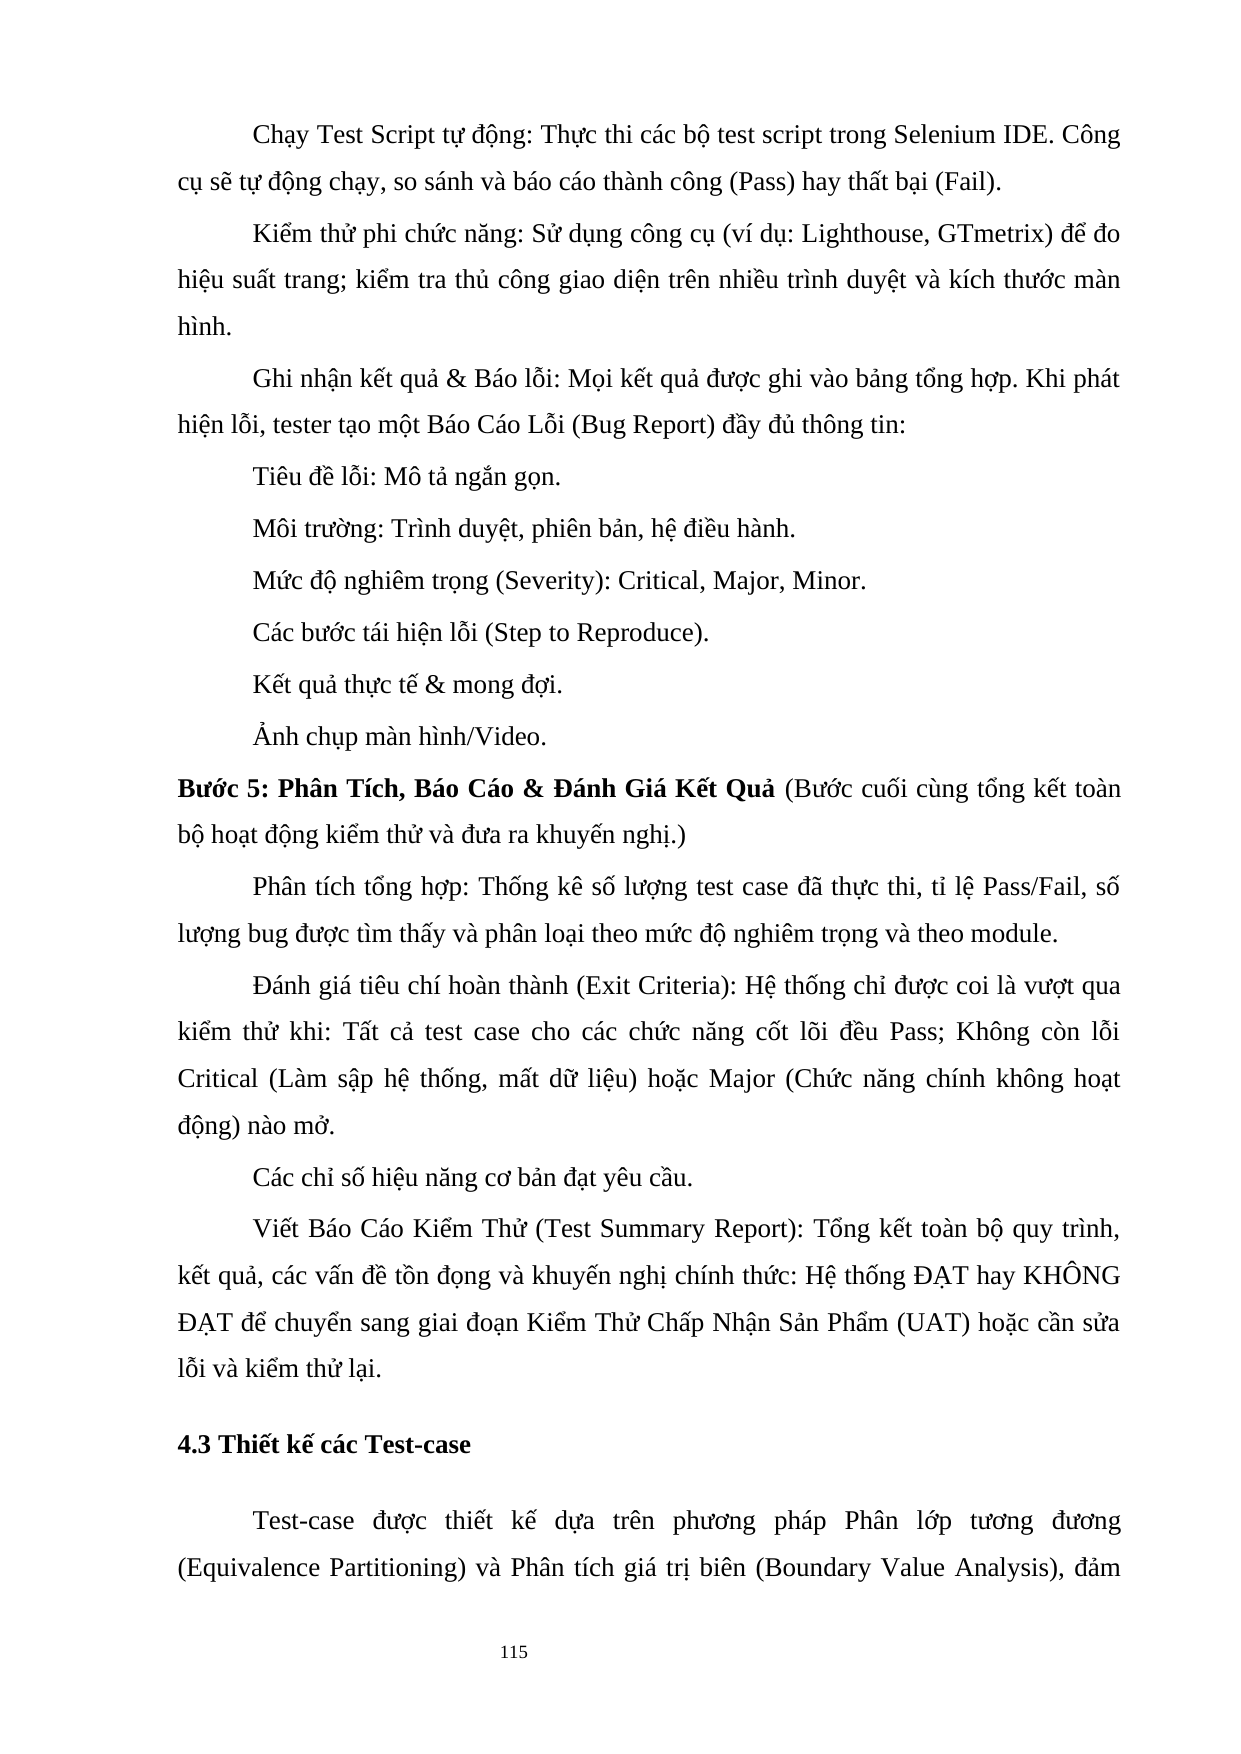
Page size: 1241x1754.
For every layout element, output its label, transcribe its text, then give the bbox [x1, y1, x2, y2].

subtitle 4.3 Thiết kế các Test-case [177, 1428, 1122, 1459]
text Bước 5: Phân Tích, Báo Cáo & Đánh Giá Kết Quả (Bước cuối cùng tổng kết toàn bộ hoạt động kiểm thử và đưa ra khuyến nghị.) [177, 772, 1122, 849]
text Phân tích tổng hợp: Thống kê số lượng test case đã thực thi, tỉ lệ Pass/Fail, số lượng bug được tìm thấy và phân loại theo mức độ nghiêm trọng và theo module. [177, 870, 1122, 948]
text Kiểm thử phi chức năng: Sử dụng công cụ (ví dụ: Lighthouse, GTmetrix) để đo hiệu suất trang; kiểm tra thủ công giao diện trên nhiều trình duyệt và kích thước màn hình. [177, 217, 1122, 341]
text Viết Báo Cáo Kiểm Thử (Test Summary Report): Tổng kết toàn bộ quy trình, kết quả, các vấn đề tồn đọng và khuyến nghị chính thức: Hệ thống ĐẠT hay KHÔNG ĐẠT để chuyển sang giai đoạn Kiểm Thử Chấp Nhận Sản Phẩm (UAT) hoặc cần sửa lỗi và kiểm thử lại. [177, 1212, 1122, 1384]
text Các bước tái hiện lỗi (Step to Reproduce). [177, 616, 1122, 647]
text Chạy Test Script tự động: Thực thi các bộ test script trong Selenium IDE. Công cụ sẽ tự động chạy, so sánh và báo cáo thành công (Pass) hay thất bại (Fail). [177, 118, 1122, 196]
text Đánh giá tiêu chí hoàn thành (Exit Criteria): Hệ thống chỉ được coi là vượt qua kiểm thử khi: Tất cả test case cho các chức năng cốt lõi đều Pass; Không còn lỗi Critical (Làm sập hệ thống, mất dữ liệu) hoặc Major (Chức năng chính không hoạt động) nào mở. [177, 969, 1122, 1140]
text Mức độ nghiêm trọng (Severity): Critical, Major, Minor. [177, 564, 1122, 595]
text Các chỉ số hiệu năng cơ bản đạt yêu cầu. [177, 1161, 1122, 1192]
text Môi trường: Trình duyệt, phiên bản, hệ điều hành. [177, 512, 1122, 543]
text Tiêu đề lỗi: Mô tả ngắn gọn. [177, 460, 1122, 492]
text Ảnh chụp màn hình/Video. [177, 720, 1122, 751]
text Kết quả thực tế & mong đợi. [177, 668, 1122, 699]
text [177, 1504, 1122, 1582]
text Ghi nhận kết quả & Báo lỗi: Mọi kết quả được ghi vào bảng tổng hợp. Khi phát hiện lỗi, tester tạo một Báo Cáo Lỗi (Bug Report) đầy đủ thông tin: [177, 362, 1122, 440]
